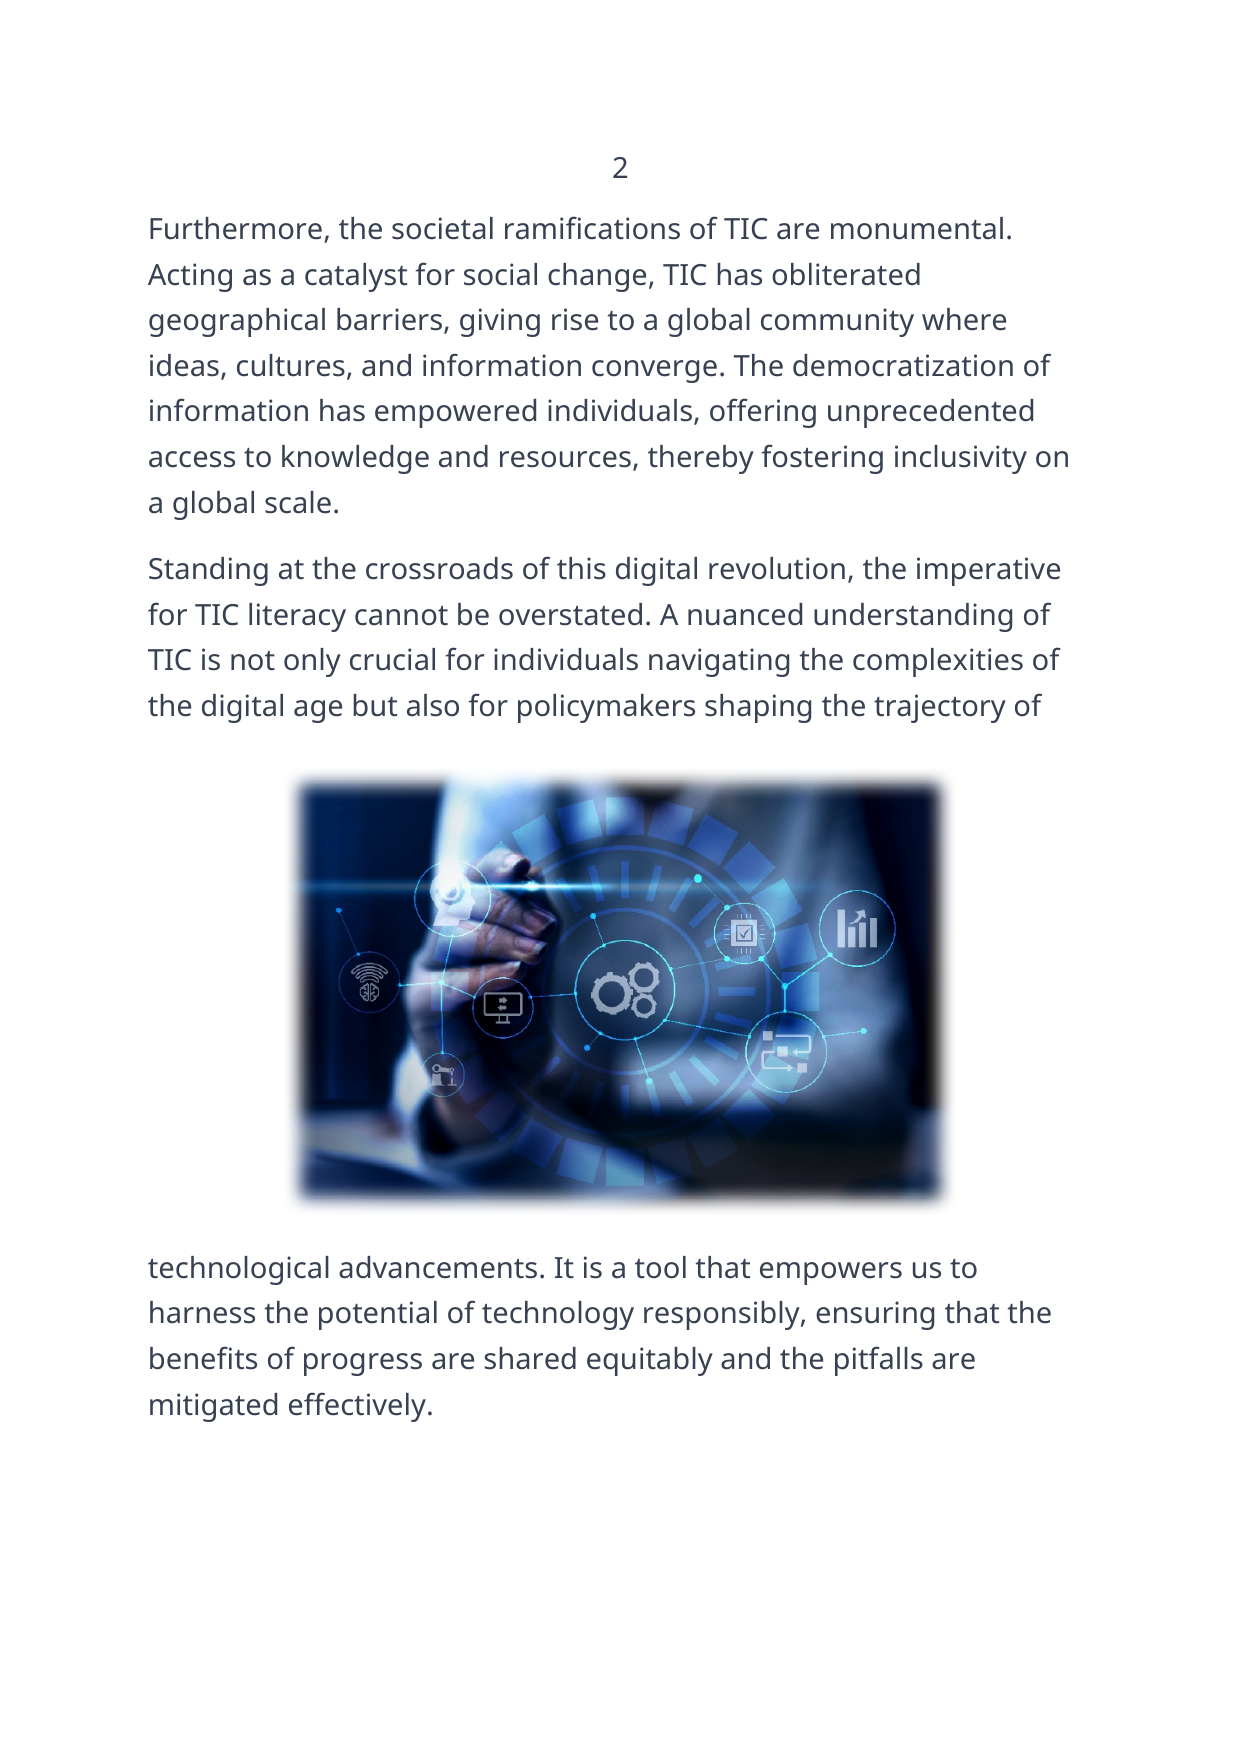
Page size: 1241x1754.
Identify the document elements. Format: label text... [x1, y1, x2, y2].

text Furthermore, the societal ramifications of TIC are monumental. Acting as a catalyst for social change, TIC has obliterated geographical barriers, giving rise to a global community where ideas, cultures, and information converge. The democratization of information has empowered individuals, offering unprecedented access to knowledge and resources, thereby fostering inclusivity on a global scale. [148, 208, 1092, 522]
text 2 [148, 148, 1092, 187]
picture [310, 794, 930, 1189]
